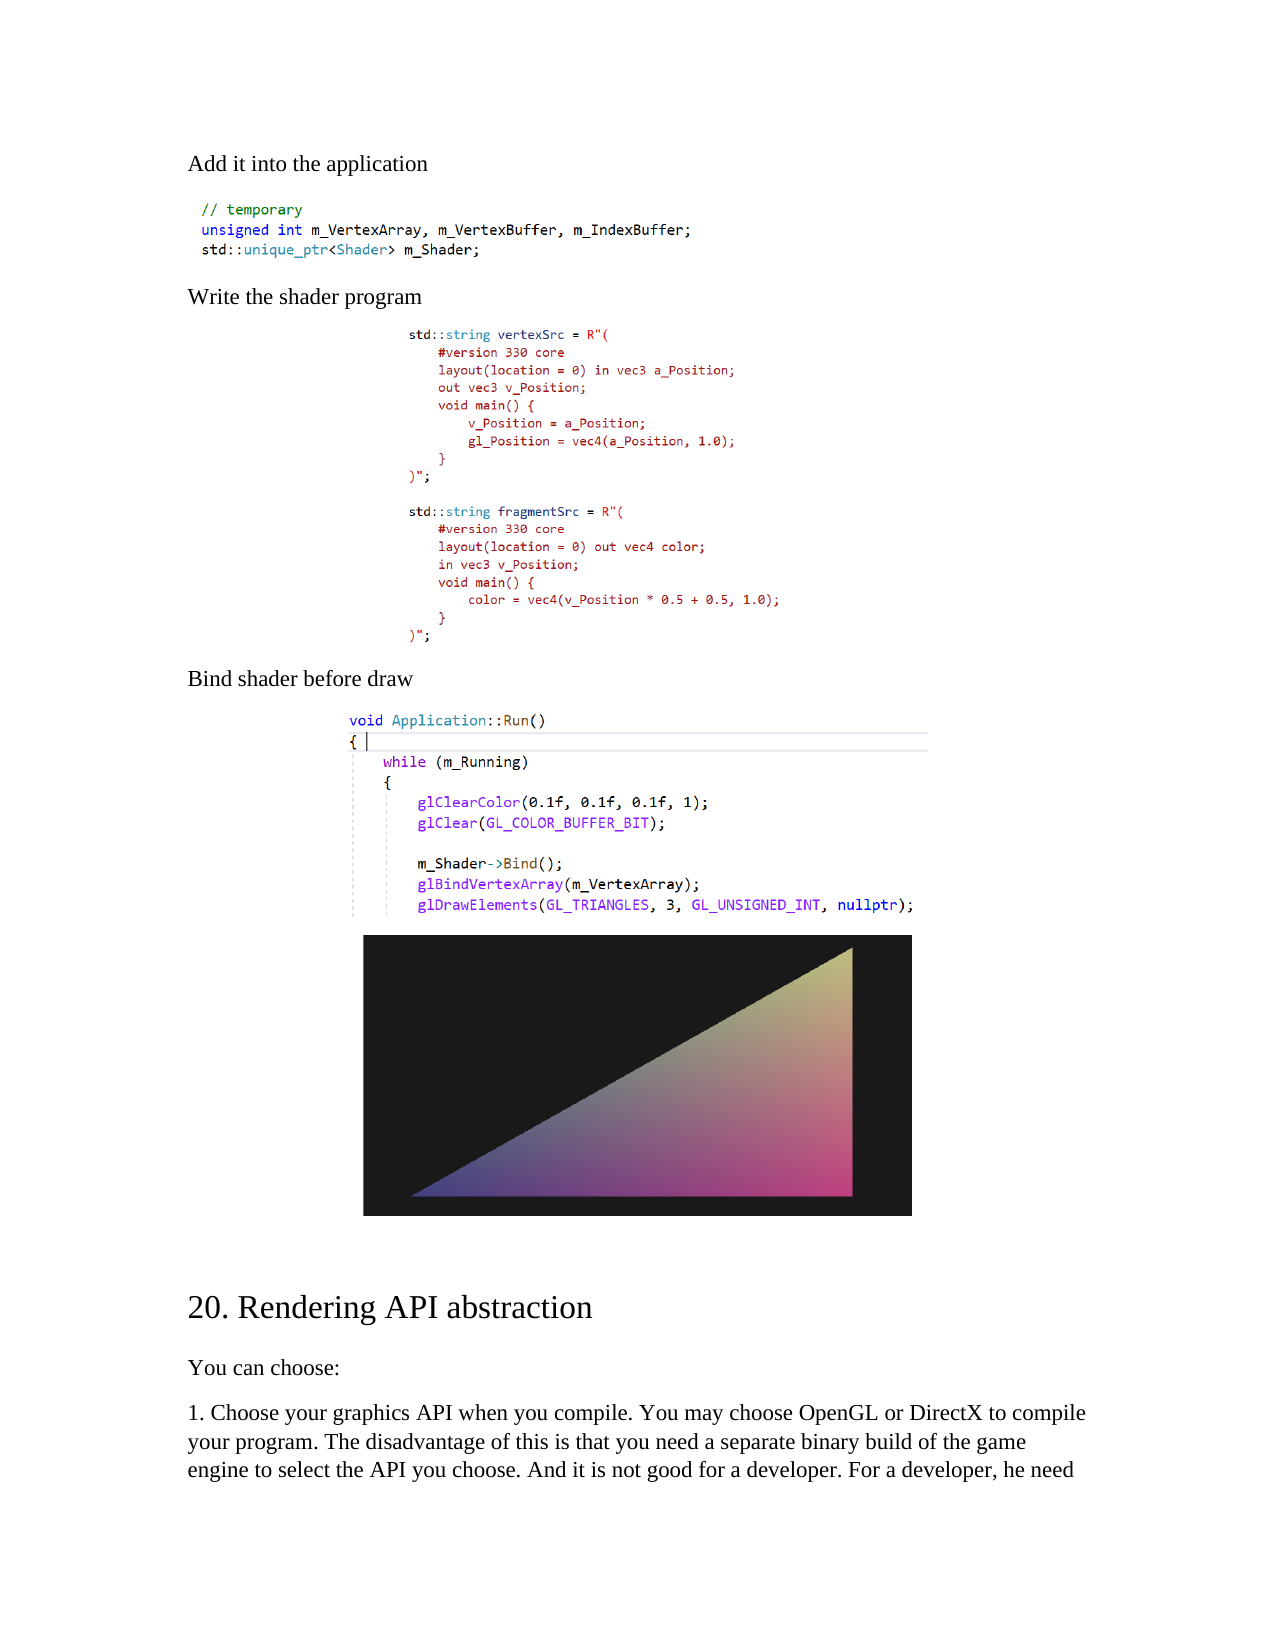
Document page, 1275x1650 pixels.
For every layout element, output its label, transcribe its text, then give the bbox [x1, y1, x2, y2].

text You can choose: [187, 1354, 1087, 1381]
picture [347, 710, 928, 917]
text Bind shader before draw [187, 666, 1087, 692]
picture [363, 935, 912, 1216]
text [187, 1399, 1087, 1482]
picture [396, 328, 879, 647]
picture [187, 195, 720, 265]
text Add it into the application [187, 150, 1087, 176]
text Write the shader program [187, 283, 1087, 310]
subtitle 20. Rendering API abstraction [187, 1288, 1087, 1326]
